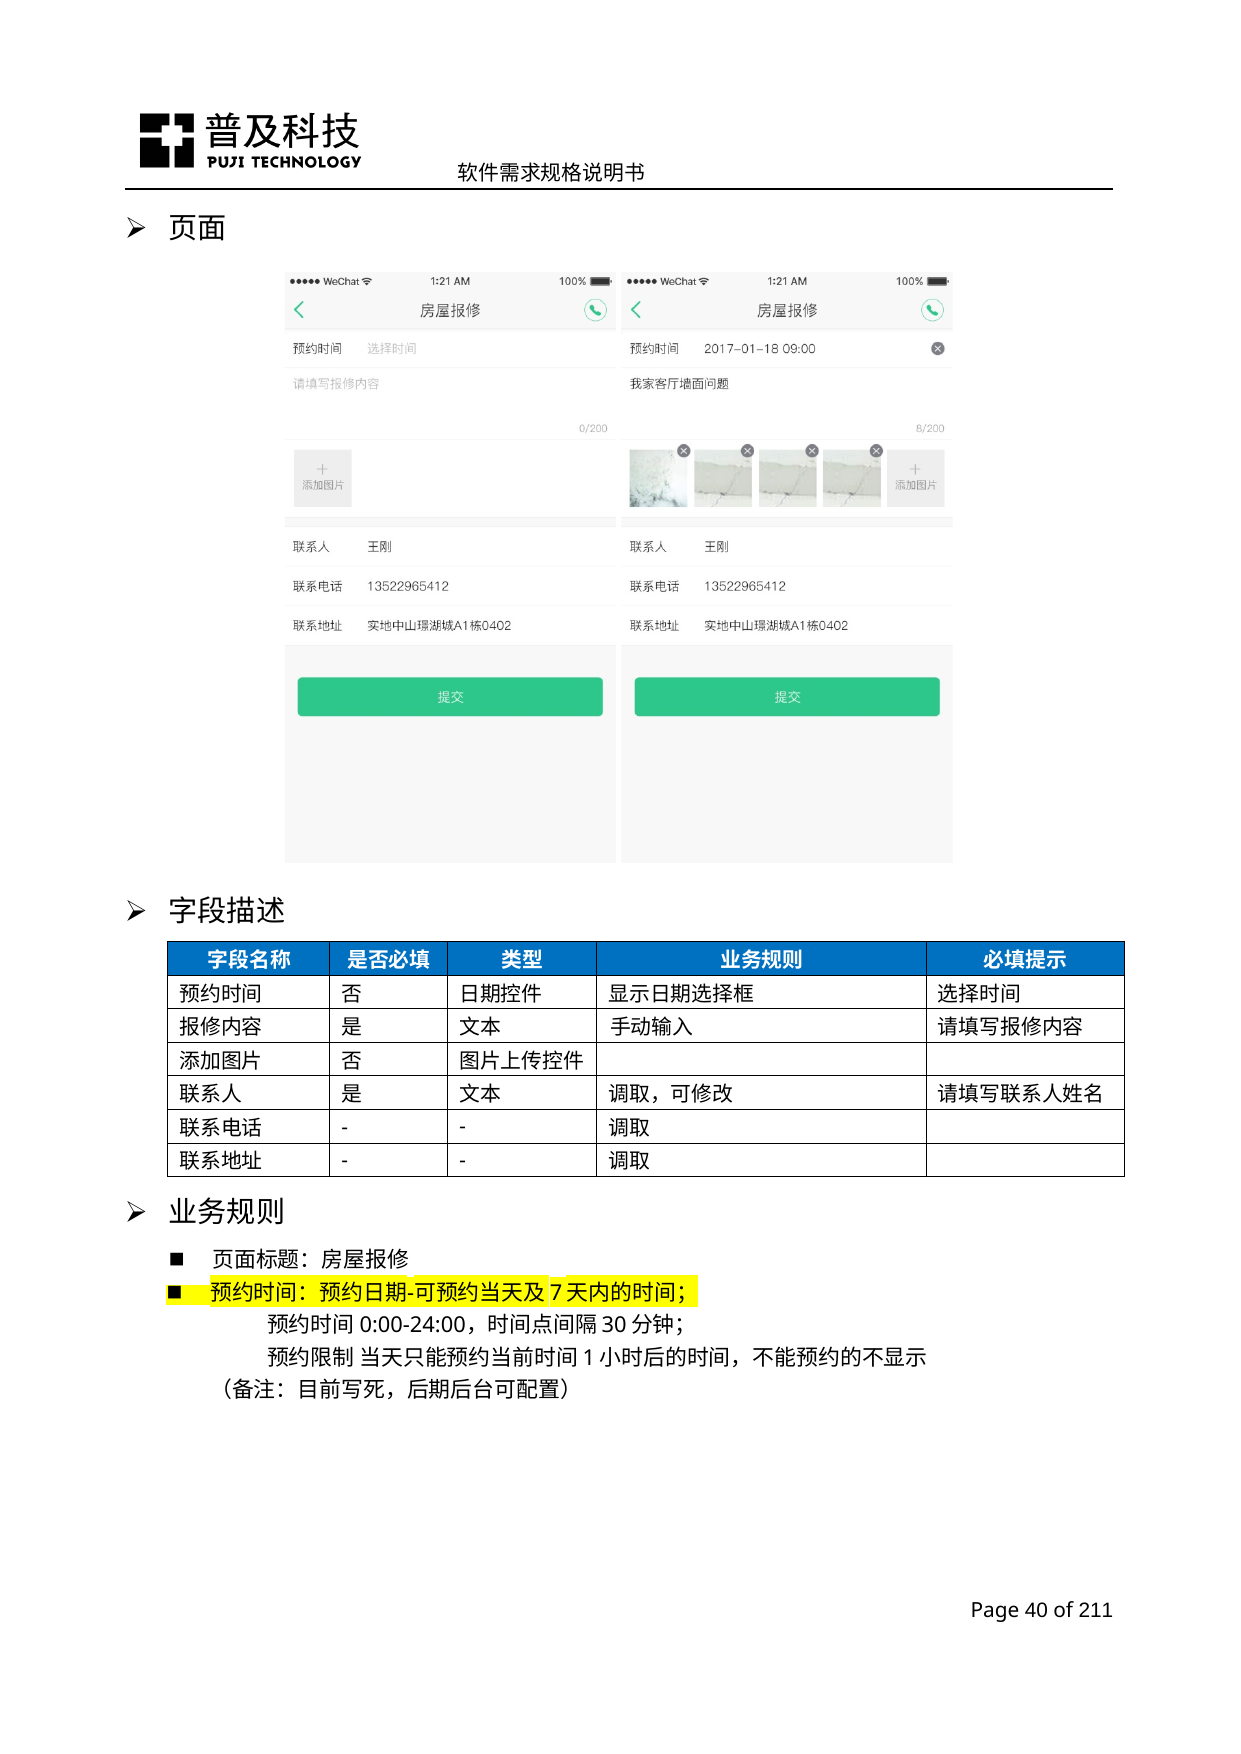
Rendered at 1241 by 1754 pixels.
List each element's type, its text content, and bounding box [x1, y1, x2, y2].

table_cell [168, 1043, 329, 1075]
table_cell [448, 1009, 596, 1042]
list 预约限制 当天只能预约当前时间1小时后的时间，不能预约的不显示 [210, 1339, 1113, 1372]
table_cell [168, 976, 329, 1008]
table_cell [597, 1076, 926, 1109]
list 字段描述 [124, 876, 1113, 941]
picture [284, 272, 616, 863]
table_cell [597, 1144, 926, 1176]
picture [621, 272, 953, 863]
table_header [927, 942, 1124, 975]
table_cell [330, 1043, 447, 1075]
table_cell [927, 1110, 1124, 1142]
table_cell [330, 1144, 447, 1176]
list 页面 [124, 194, 1113, 259]
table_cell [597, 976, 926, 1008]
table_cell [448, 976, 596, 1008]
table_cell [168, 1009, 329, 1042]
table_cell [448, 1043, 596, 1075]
list 预约时间：预约日期-可预约当天及7天内的时间； [166, 1274, 1113, 1307]
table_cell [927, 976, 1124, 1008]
list （备注：目前写死，后期后台可配置） [210, 1372, 1113, 1404]
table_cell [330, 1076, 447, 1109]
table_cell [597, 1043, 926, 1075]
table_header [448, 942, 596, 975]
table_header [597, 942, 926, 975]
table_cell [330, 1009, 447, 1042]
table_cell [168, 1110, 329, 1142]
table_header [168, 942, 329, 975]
list 业务规则 [124, 1177, 1113, 1242]
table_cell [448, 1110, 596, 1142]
list 预约时间 0:00-24:00，时间点间隔30分钟； [210, 1307, 1113, 1339]
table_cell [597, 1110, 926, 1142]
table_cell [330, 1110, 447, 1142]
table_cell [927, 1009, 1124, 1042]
list 页面标题：房屋报修 [168, 1242, 1113, 1274]
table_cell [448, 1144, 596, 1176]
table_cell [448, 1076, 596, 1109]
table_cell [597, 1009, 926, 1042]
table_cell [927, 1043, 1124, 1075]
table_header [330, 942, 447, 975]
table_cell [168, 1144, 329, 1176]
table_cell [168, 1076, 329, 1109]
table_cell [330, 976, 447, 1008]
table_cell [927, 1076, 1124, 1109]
picture [124, 103, 365, 180]
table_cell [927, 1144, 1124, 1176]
